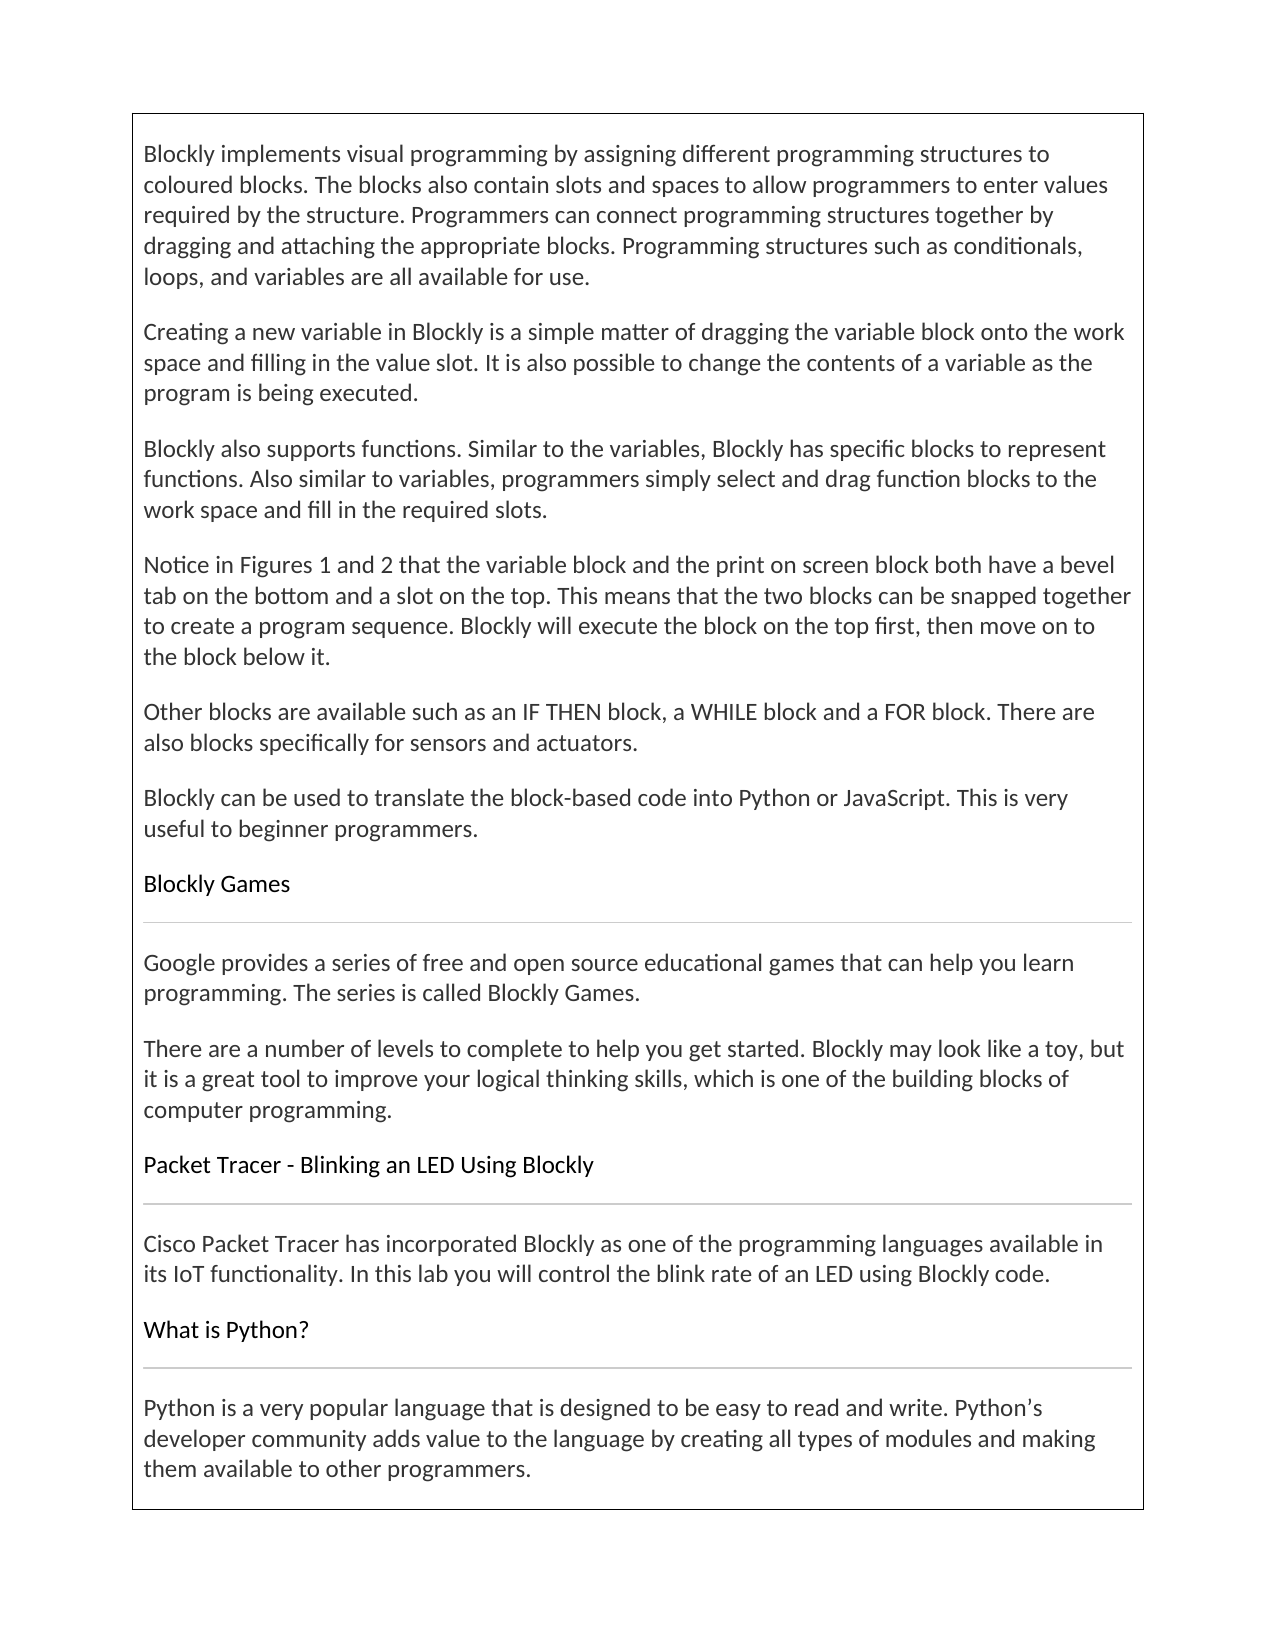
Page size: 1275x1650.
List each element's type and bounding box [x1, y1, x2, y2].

table_cell [133, 114, 1143, 1509]
